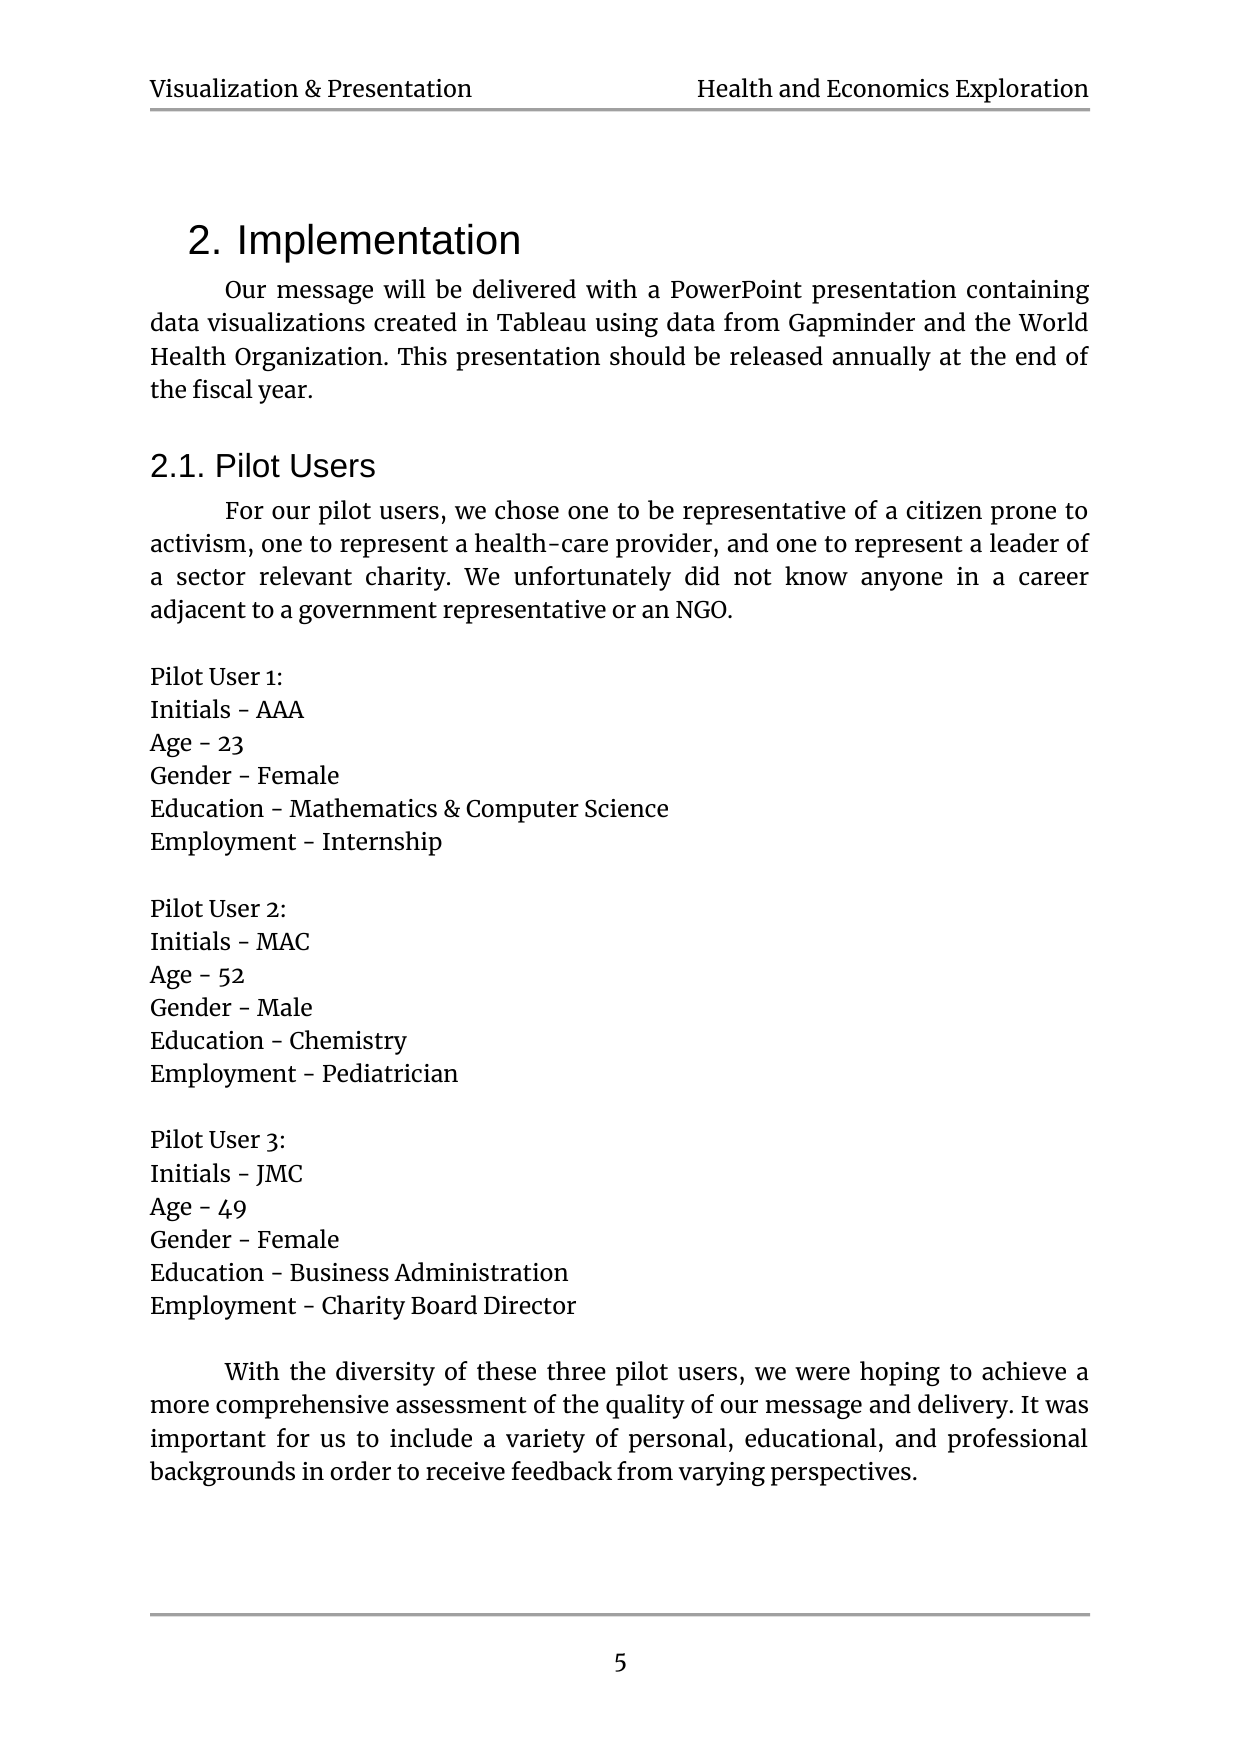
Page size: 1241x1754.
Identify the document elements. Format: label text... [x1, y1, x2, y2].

text Pilot User 1: [150, 663, 1090, 691]
text Initials - AAA [150, 696, 1090, 724]
text Gender - Female [150, 1226, 1090, 1254]
text Gender - Male [150, 994, 1090, 1023]
subtitle 2.1. Pilot Users [150, 446, 1090, 484]
text Employment - Pediatrician [150, 1060, 1090, 1089]
text For our pilot users, we chose one to be representative of a citizen prone to activism, one to represent a health-care provider, and one to represent a leader of a sector relevant charity. We unfortunately did not know anyone in a career adjacent to a government representative or an NGO. [150, 497, 1090, 625]
text Age - 49 [150, 1193, 1090, 1221]
text Employment - Charity Board Director [150, 1292, 1090, 1321]
text Employment - Internship [150, 828, 1090, 857]
text Education - Chemistry [150, 1027, 1090, 1056]
subtitle Implementation [187, 216, 1090, 263]
text Age - 52 [150, 961, 1090, 989]
text Education - Business Administration [150, 1259, 1090, 1288]
text Pilot User 2: [150, 894, 1090, 923]
text Age - 23 [150, 729, 1090, 758]
text Pilot User 3: [150, 1126, 1090, 1155]
text Gender - Female [150, 762, 1090, 791]
text Initials - JMC [150, 1159, 1090, 1188]
text With the diversity of these three pilot users, we were hoping to achieve a more comprehensive assessment of the quality of our message and delivery. It was important for us to include a variety of personal, educational, and professional backgrounds in order to receive feedback from varying perspectives. [150, 1358, 1090, 1486]
text Education - Mathematics & Computer Science [150, 795, 1090, 824]
text Initials - MAC [150, 928, 1090, 956]
text Our message will be delivered with a PowerPoint presentation containing data visualizations created in Tableau using data from Gapminder and the World Health Organization. This presentation should be released annually at the end of the fiscal year. [150, 276, 1090, 404]
